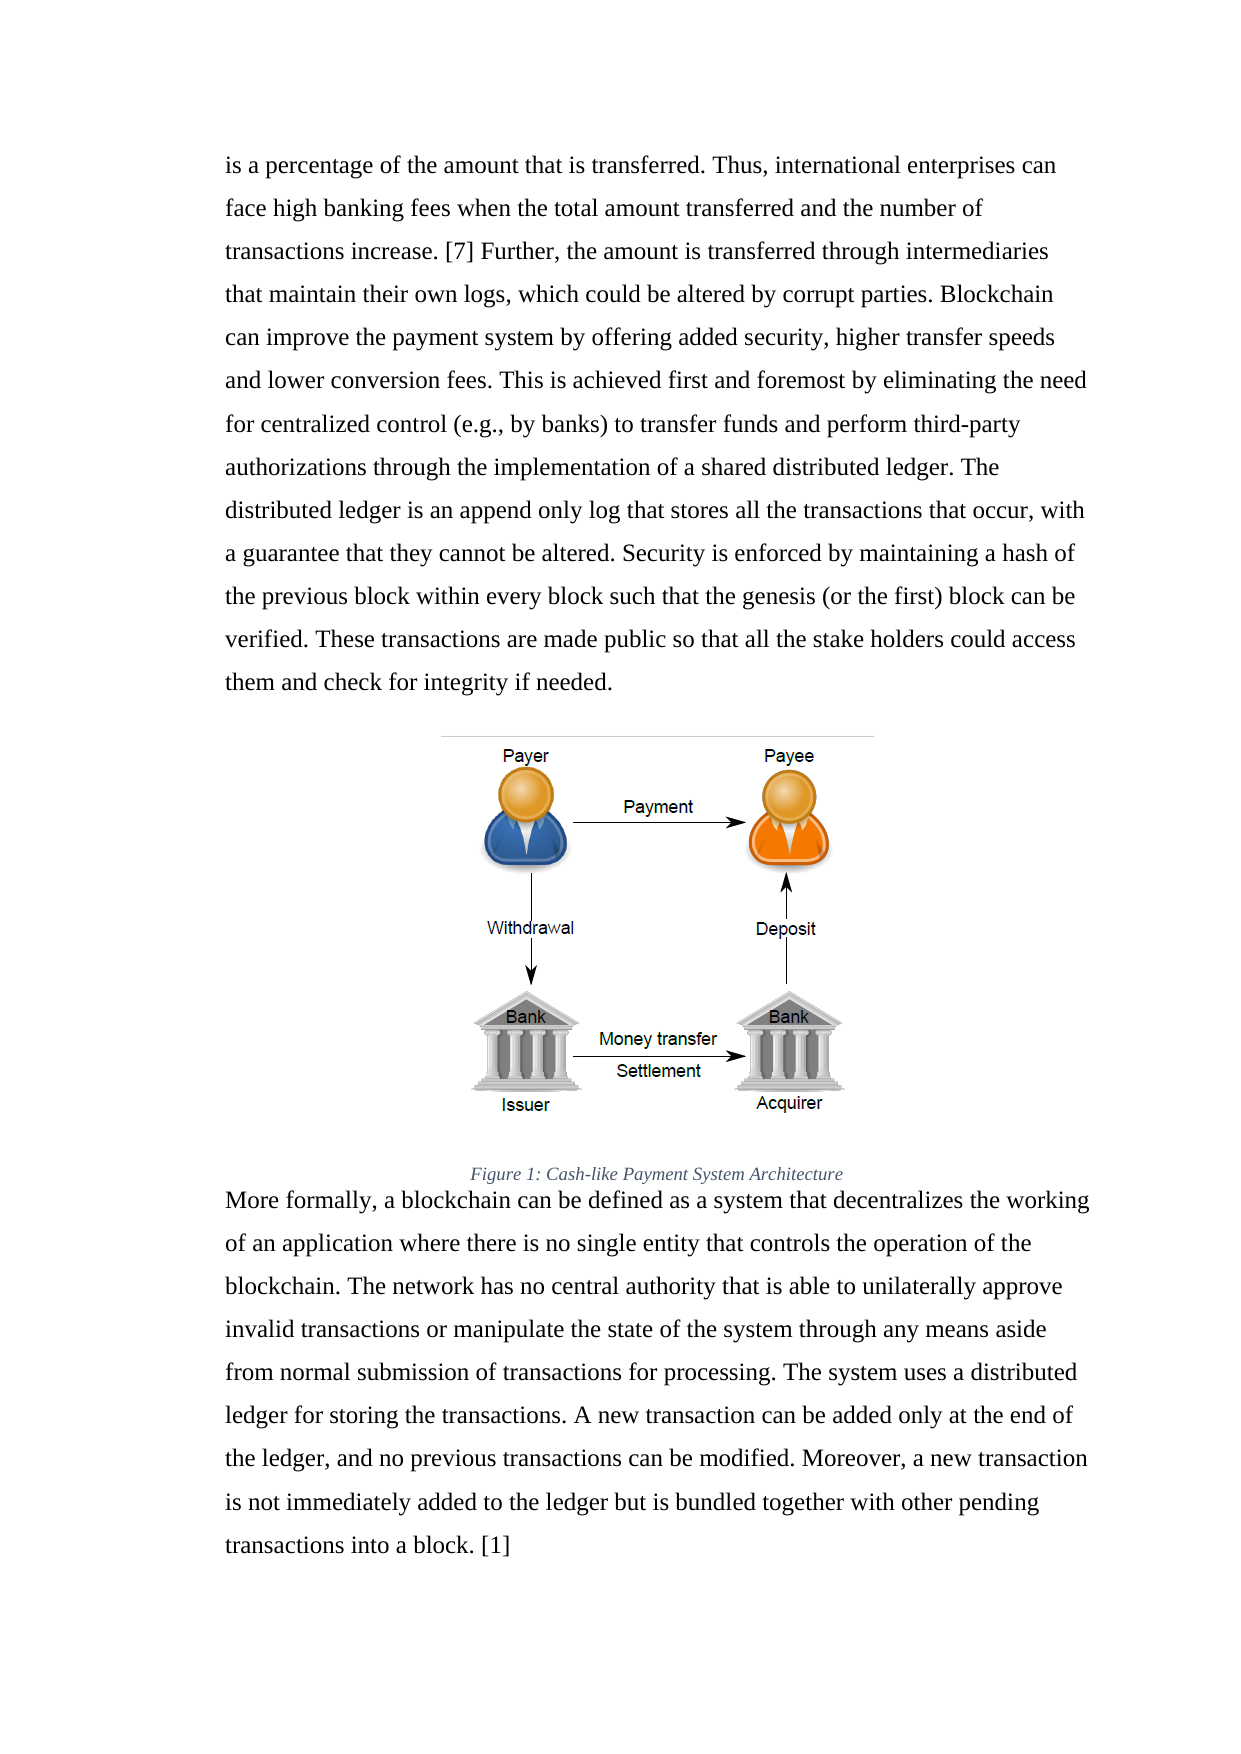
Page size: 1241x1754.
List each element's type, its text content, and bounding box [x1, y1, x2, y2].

picture [441, 735, 875, 1126]
text Figure 1: Cash-like Payment System Architecture [225, 1163, 1090, 1185]
text More formally, a blockchain can be defined as a system that decentralizes the working of an application where there is no single entity that controls the operation of the blockchain. The network has no central authority that is able to unilaterally approve invalid transactions or manipulate the state of the system through any means aside from normal submission of transactions for processing. The system uses a distributed ledger for storing the transactions. A new transaction can be added only at the end of the ledger, and no previous transactions can be modified. Moreover, a new transaction is not immediately added to the ledger but is bundled together with other pending transactions into a block. [1] [225, 1185, 1090, 1558]
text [225, 150, 1090, 696]
